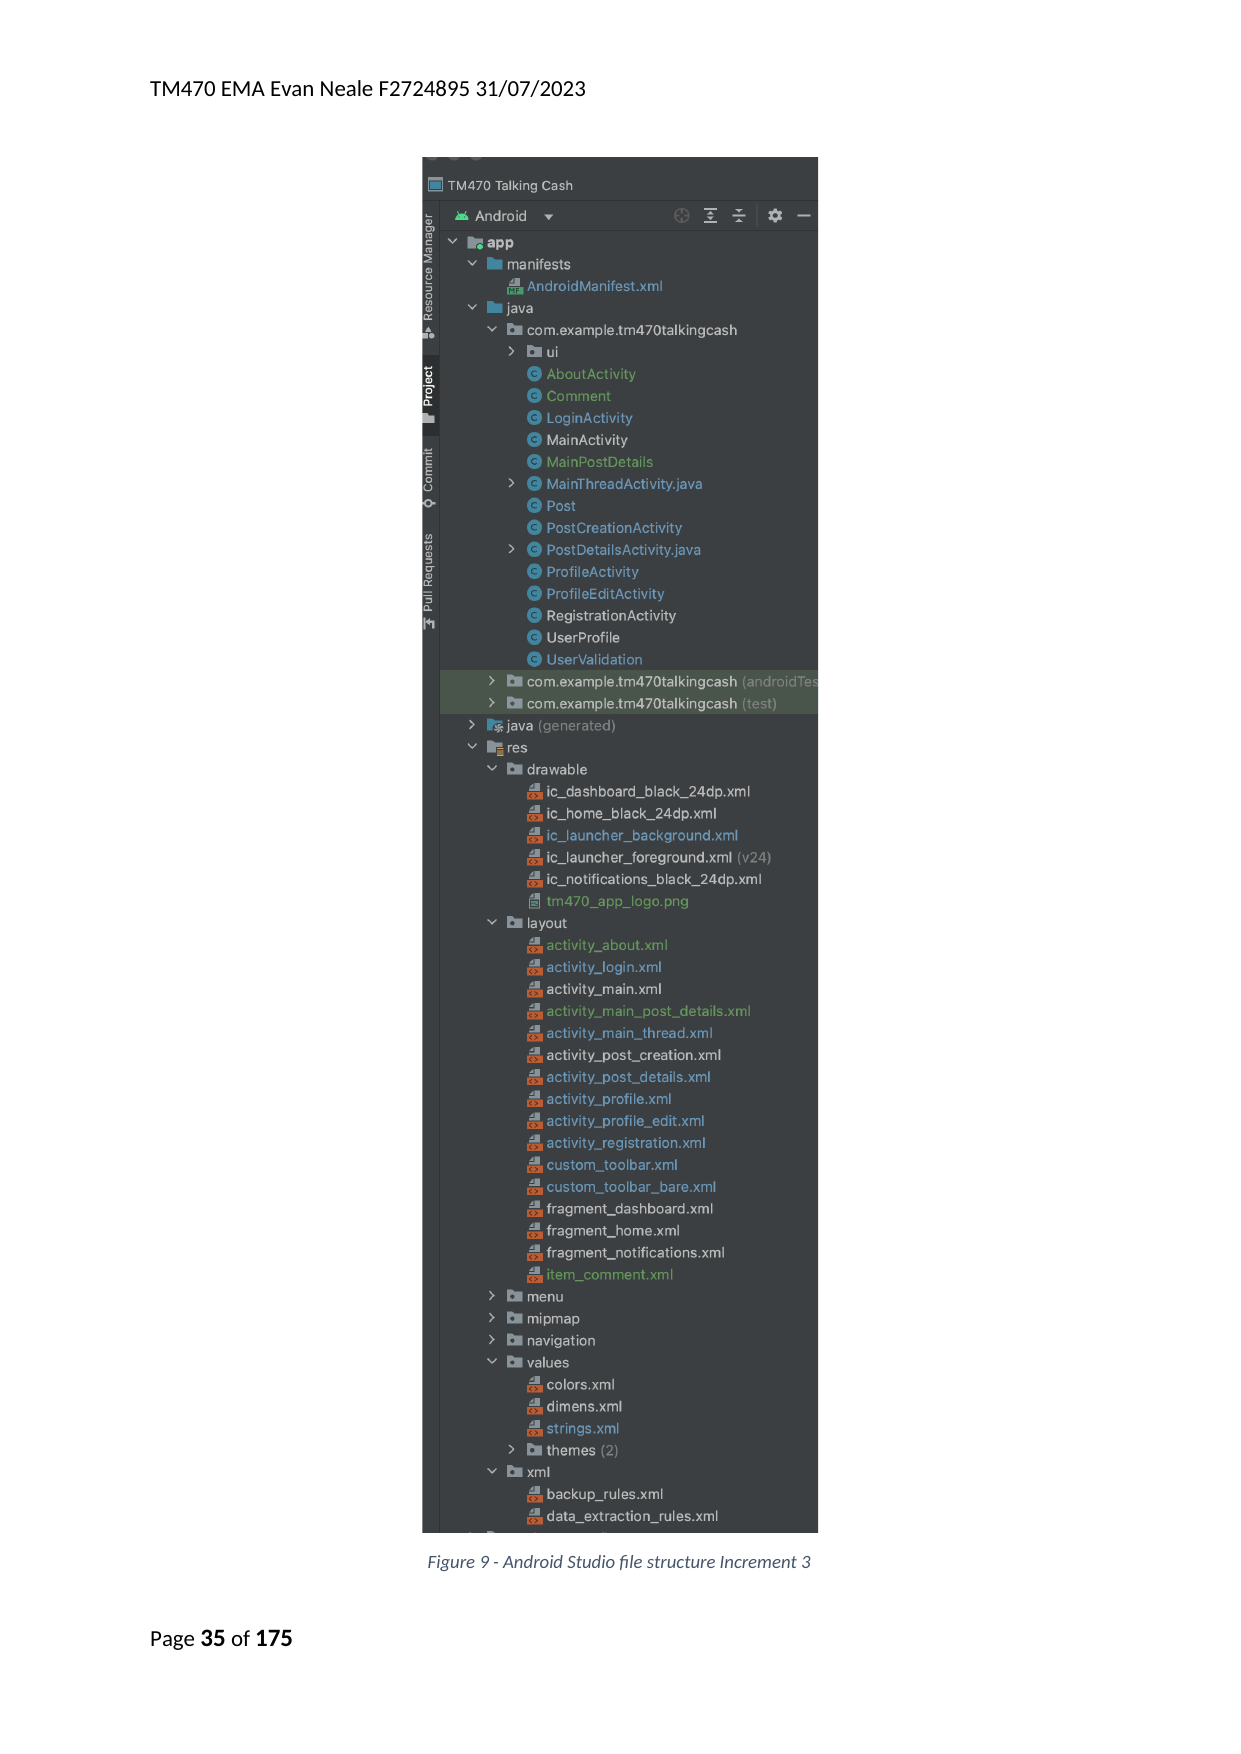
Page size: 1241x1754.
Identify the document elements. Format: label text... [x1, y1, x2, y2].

picture [422, 157, 819, 1533]
text Figure 9 - Android Studio file structure Increment 3 [150, 1551, 1090, 1573]
